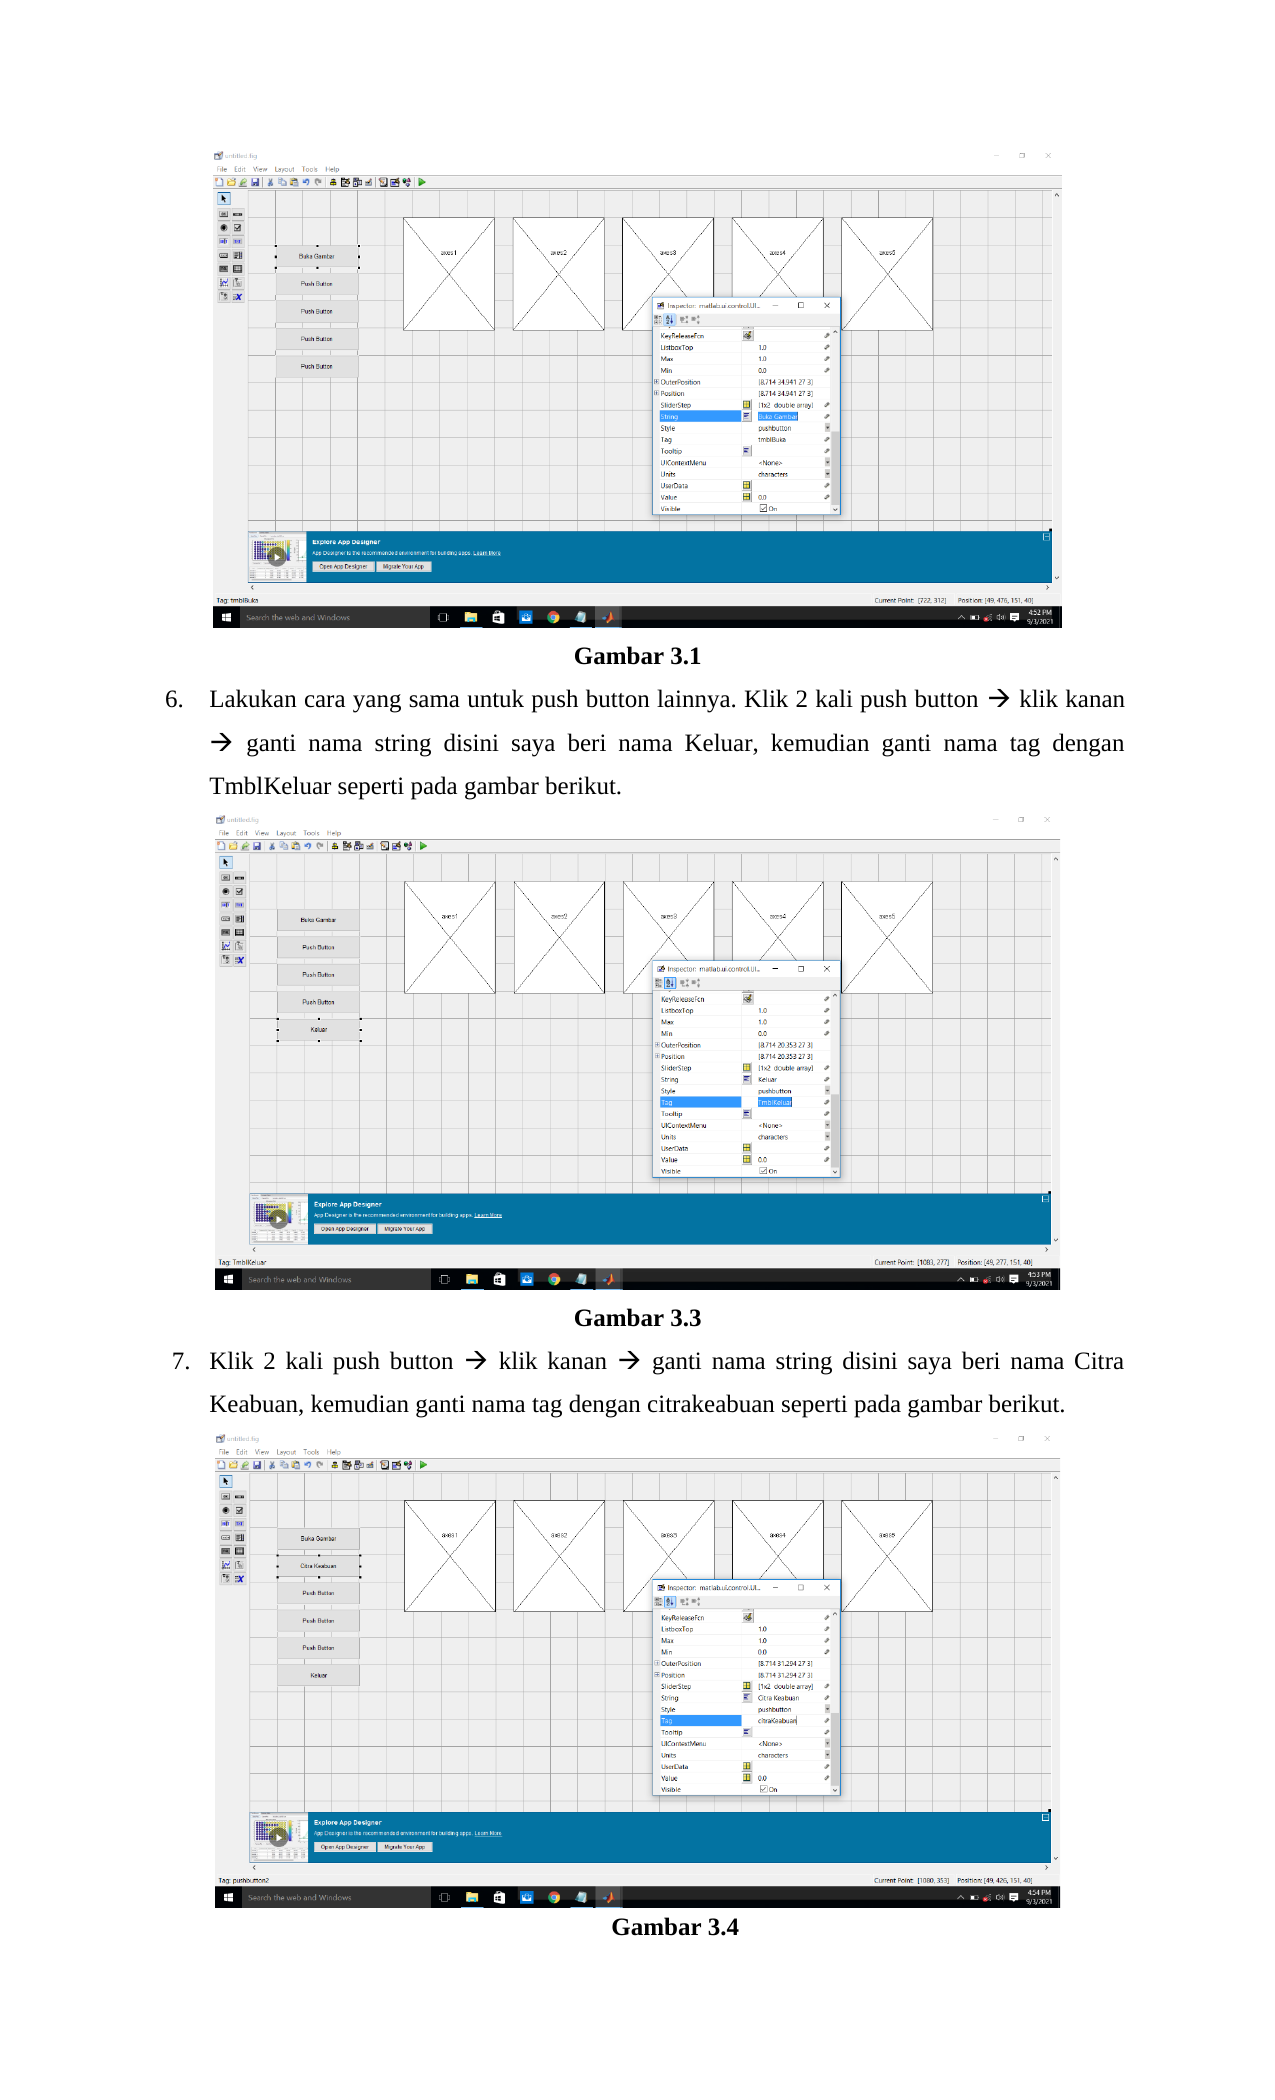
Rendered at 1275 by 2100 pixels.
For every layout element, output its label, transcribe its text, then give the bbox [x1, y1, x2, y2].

picture [215, 1432, 1060, 1908]
list Gambar 3.4 [225, 1912, 1125, 1941]
list Gambar 3.3 [150, 1303, 1125, 1332]
list Gambar 3.1 [150, 641, 1125, 670]
list Lakukan cara yang sama untuk push button lainnya. Klik 2 kali push button klik kanan ganti nama string disini saya beri nama Keluar, kemudian ganti nama tag dengan TmblKeluar seperti pada gambar berikut. [165, 684, 1125, 799]
picture [213, 150, 1062, 628]
picture [215, 813, 1060, 1290]
list Klik 2 kali push button klik kanan ganti nama string disini saya beri nama Citra Keabuan, kemudian ganti nama tag dengan citrakeabuan seperti pada gambar berikut. [172, 1346, 1125, 1418]
